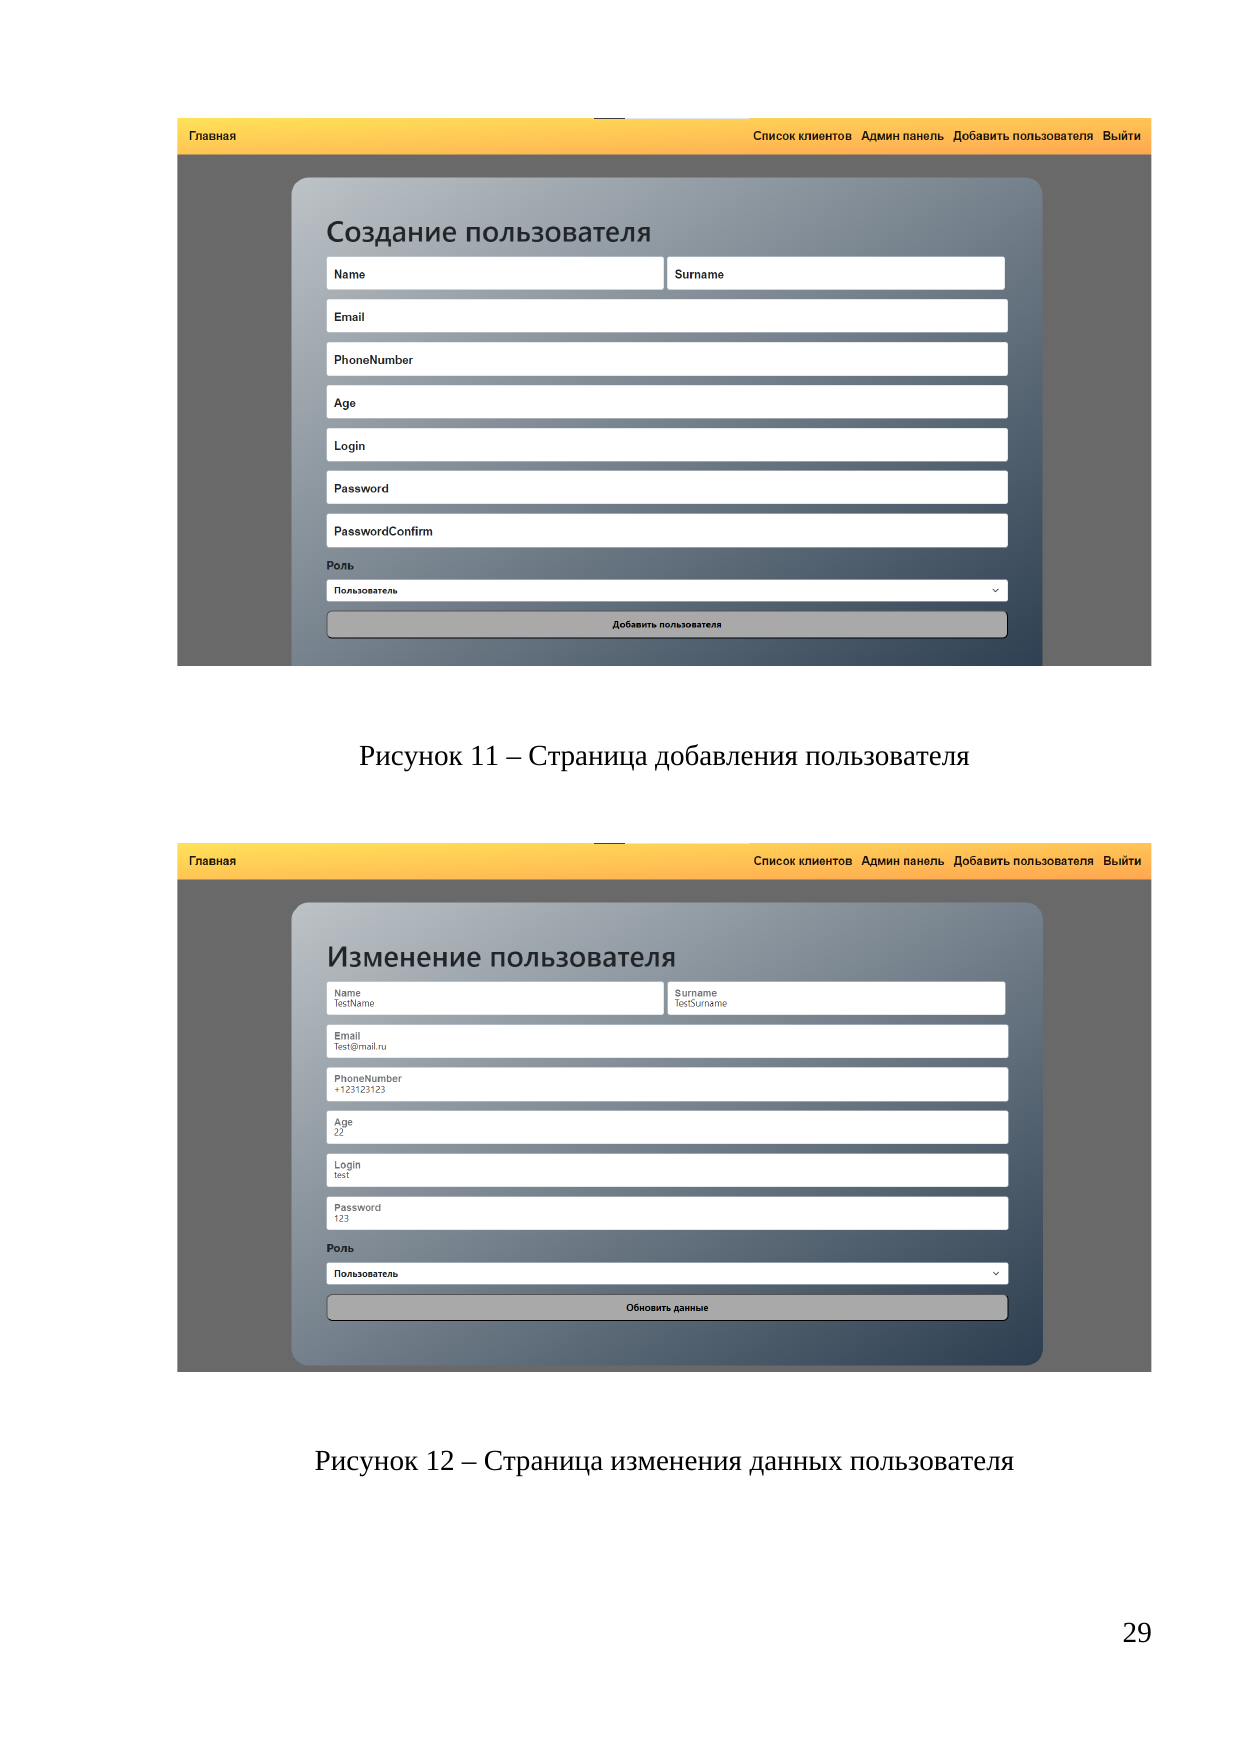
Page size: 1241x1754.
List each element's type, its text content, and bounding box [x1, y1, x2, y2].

text Рисунок 12 – Страница изменения данных пользователя [177, 1443, 1152, 1477]
text Рисунок 11 – Страница добавления пользователя [177, 738, 1152, 771]
picture [177, 843, 1152, 1372]
picture [177, 118, 1152, 666]
